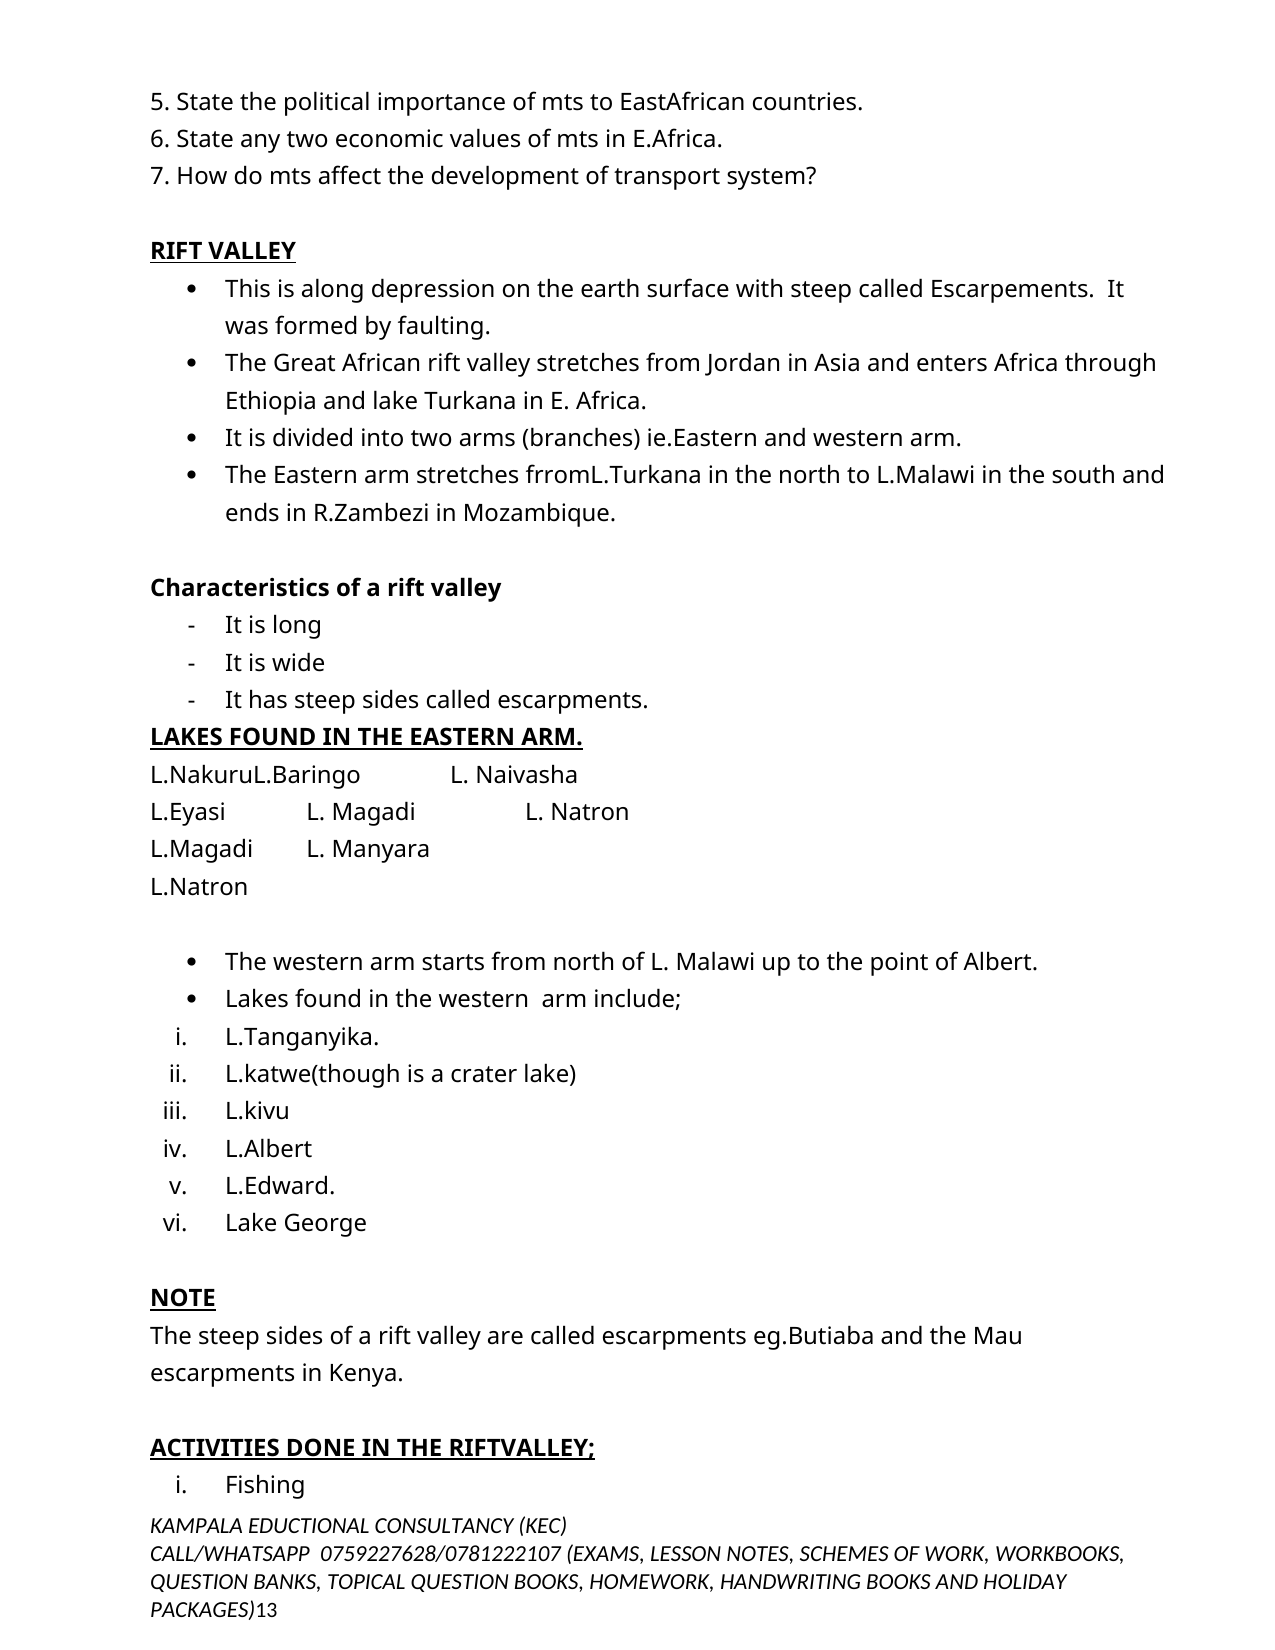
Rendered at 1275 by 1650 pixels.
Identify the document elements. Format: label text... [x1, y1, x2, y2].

list L.katwe(though is a crater lake) [187, 1057, 1172, 1089]
text NOTE [150, 1281, 1172, 1314]
text L.NakuruL.Baringo L. Naivasha [150, 757, 1172, 790]
text ACTIVITIES DONE IN THE RIFTVALLEY; [150, 1431, 1172, 1463]
list L.Albert [187, 1131, 1172, 1164]
list It has steep sides called escarpments. [187, 683, 1172, 715]
text L.Eyasi L. Magadi L. Natron [150, 795, 1172, 827]
list The Eastern arm stretches frromL.Turkana in the north to L.Malawi in the south and ends in R.Zambezi in Mozambique. [187, 458, 1172, 528]
list The western arm starts from north of L. Malawi up to the point of Albert. [187, 944, 1172, 977]
list Lakes found in the western arm include; [187, 982, 1172, 1014]
list This is along depression on the earth surface with steep called Escarpements. It was formed by faulting. [187, 271, 1172, 341]
list It is divided into two arms (branches) ie.Eastern and western arm. [187, 421, 1172, 453]
list L.Edward. [187, 1169, 1172, 1201]
list L.kivu [187, 1094, 1172, 1127]
text LAKES FOUND IN THE EASTERN ARM. [150, 720, 1172, 753]
text The steep sides of a rift valley are called escarpments eg.Butiaba and the Mau escarpments in Kenya. [150, 1318, 1172, 1388]
list It is wide [187, 645, 1172, 678]
text 7. How do mts affect the development of transport system? [150, 159, 1172, 192]
list The Great African rift valley stretches from Jordan in Asia and enters Africa through Ethiopia and lake Turkana in E. Africa. [187, 346, 1172, 416]
text RIFT VALLEY [150, 234, 1172, 267]
list Fishing [187, 1468, 1172, 1501]
text L.Natron [150, 870, 1172, 902]
list It is long [187, 608, 1172, 641]
text 5. State the political importance of mts to EastAfrican countries. [150, 84, 1172, 117]
text L.Magadi L. Manyara [150, 832, 1172, 865]
list Lake George [187, 1206, 1172, 1239]
list L.Tanganyika. [187, 1019, 1172, 1052]
text Characteristics of a rift valley [150, 571, 1172, 603]
text 6. State any two economic values of mts in E.Africa. [150, 122, 1172, 154]
